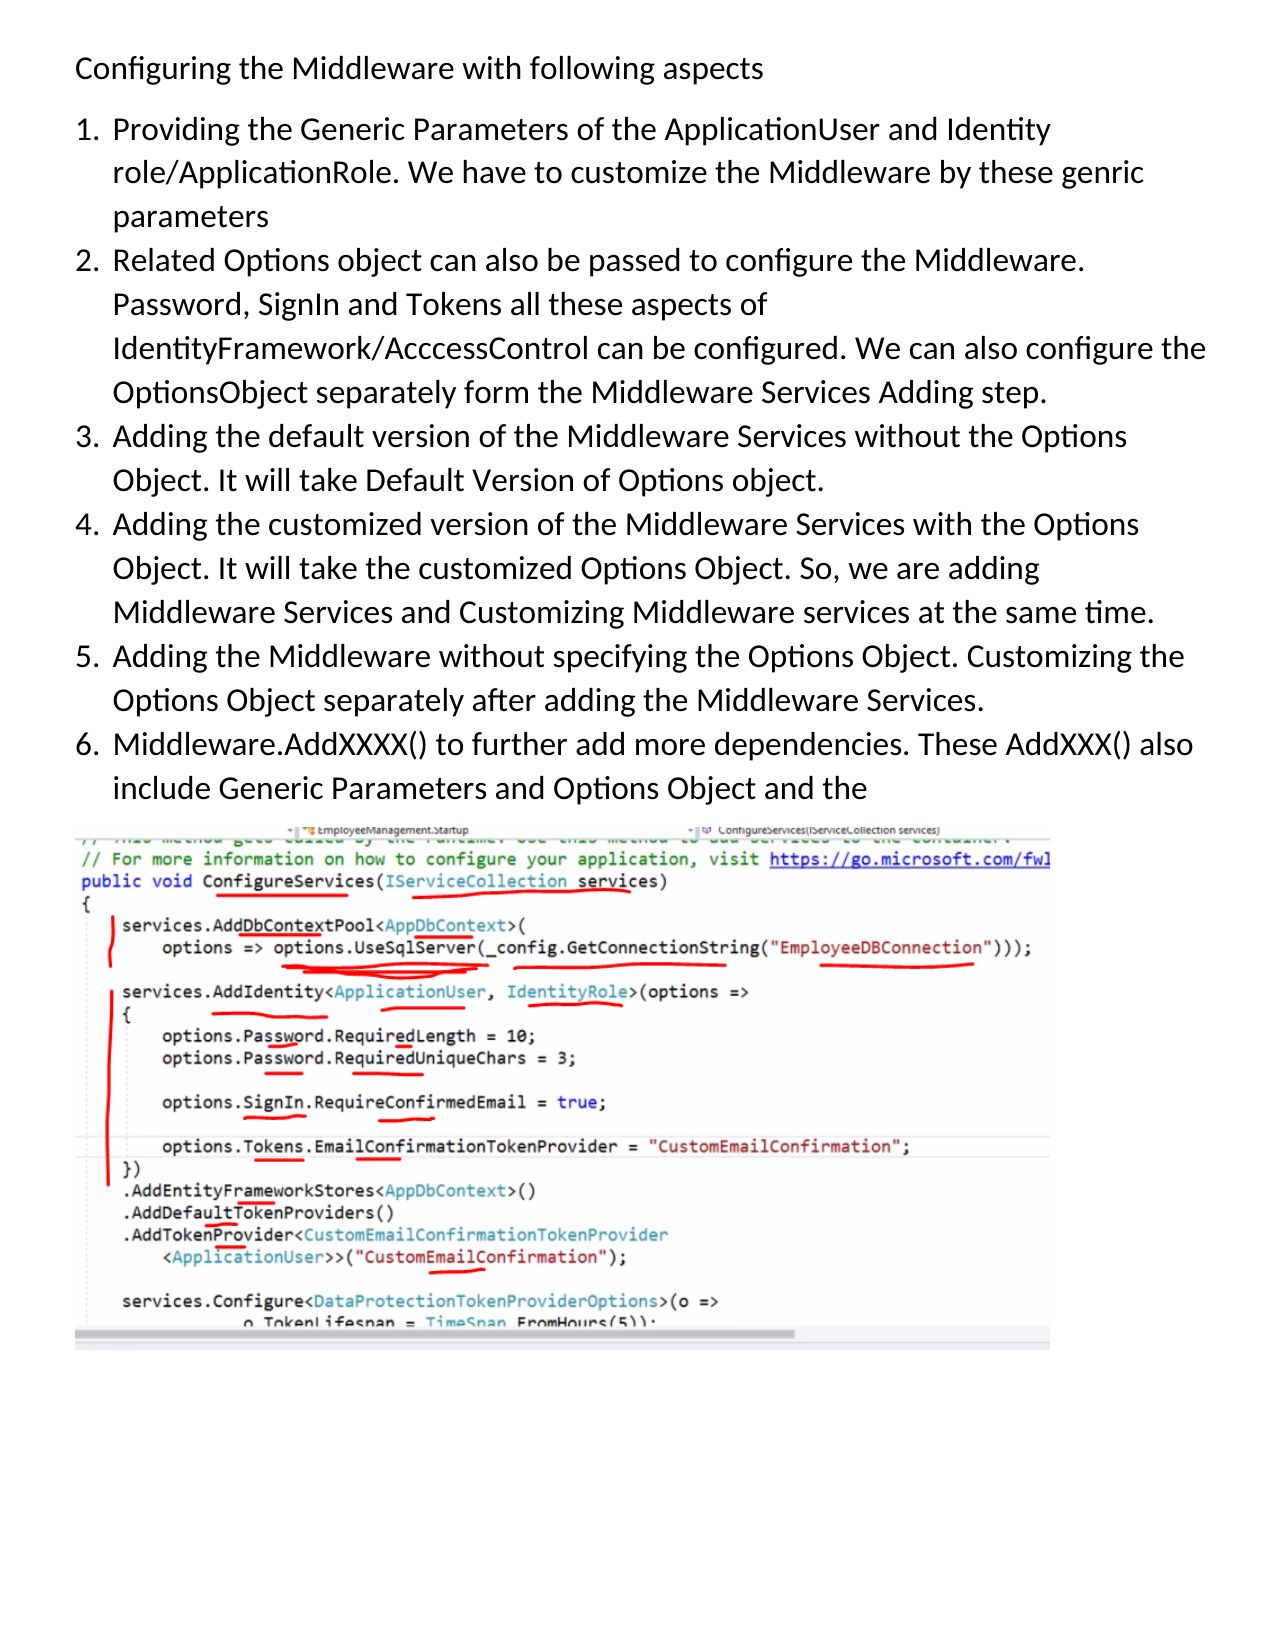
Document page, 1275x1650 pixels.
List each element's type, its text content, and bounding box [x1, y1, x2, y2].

text Configuring the Middleware with following aspects [75, 47, 1209, 88]
list Adding the customized version of the Middleware Services with the Options Object. It will take the customized Options Object. So, we are adding Middleware Services and Customizing Middleware services at the same time. [75, 503, 1209, 632]
picture [75, 827, 1050, 1350]
list Related Options object can also be passed to configure the Middleware. Password, SignIn and Tokens all these aspects of IdentityFramework/AcccessControl can be configured. We can also configure the OptionsObject separately form the Middleware Services Adding step. [75, 239, 1209, 412]
list Middleware.AddXXXX() to further add more dependencies. These AddXXX() also include Generic Parameters and Options Object and the [75, 723, 1209, 808]
list Adding the Middleware without specifying the Options Object. Customizing the Options Object separately after adding the Middleware Services. [75, 635, 1209, 720]
list Providing the Generic Parameters of the ApplicationUser and Identity role/ApplicationRole. We have to customize the Middleware by these genric parameters [75, 107, 1209, 236]
list Adding the default version of the Middleware Services without the Options Object. It will take Default Version of Options object. [75, 415, 1209, 500]
